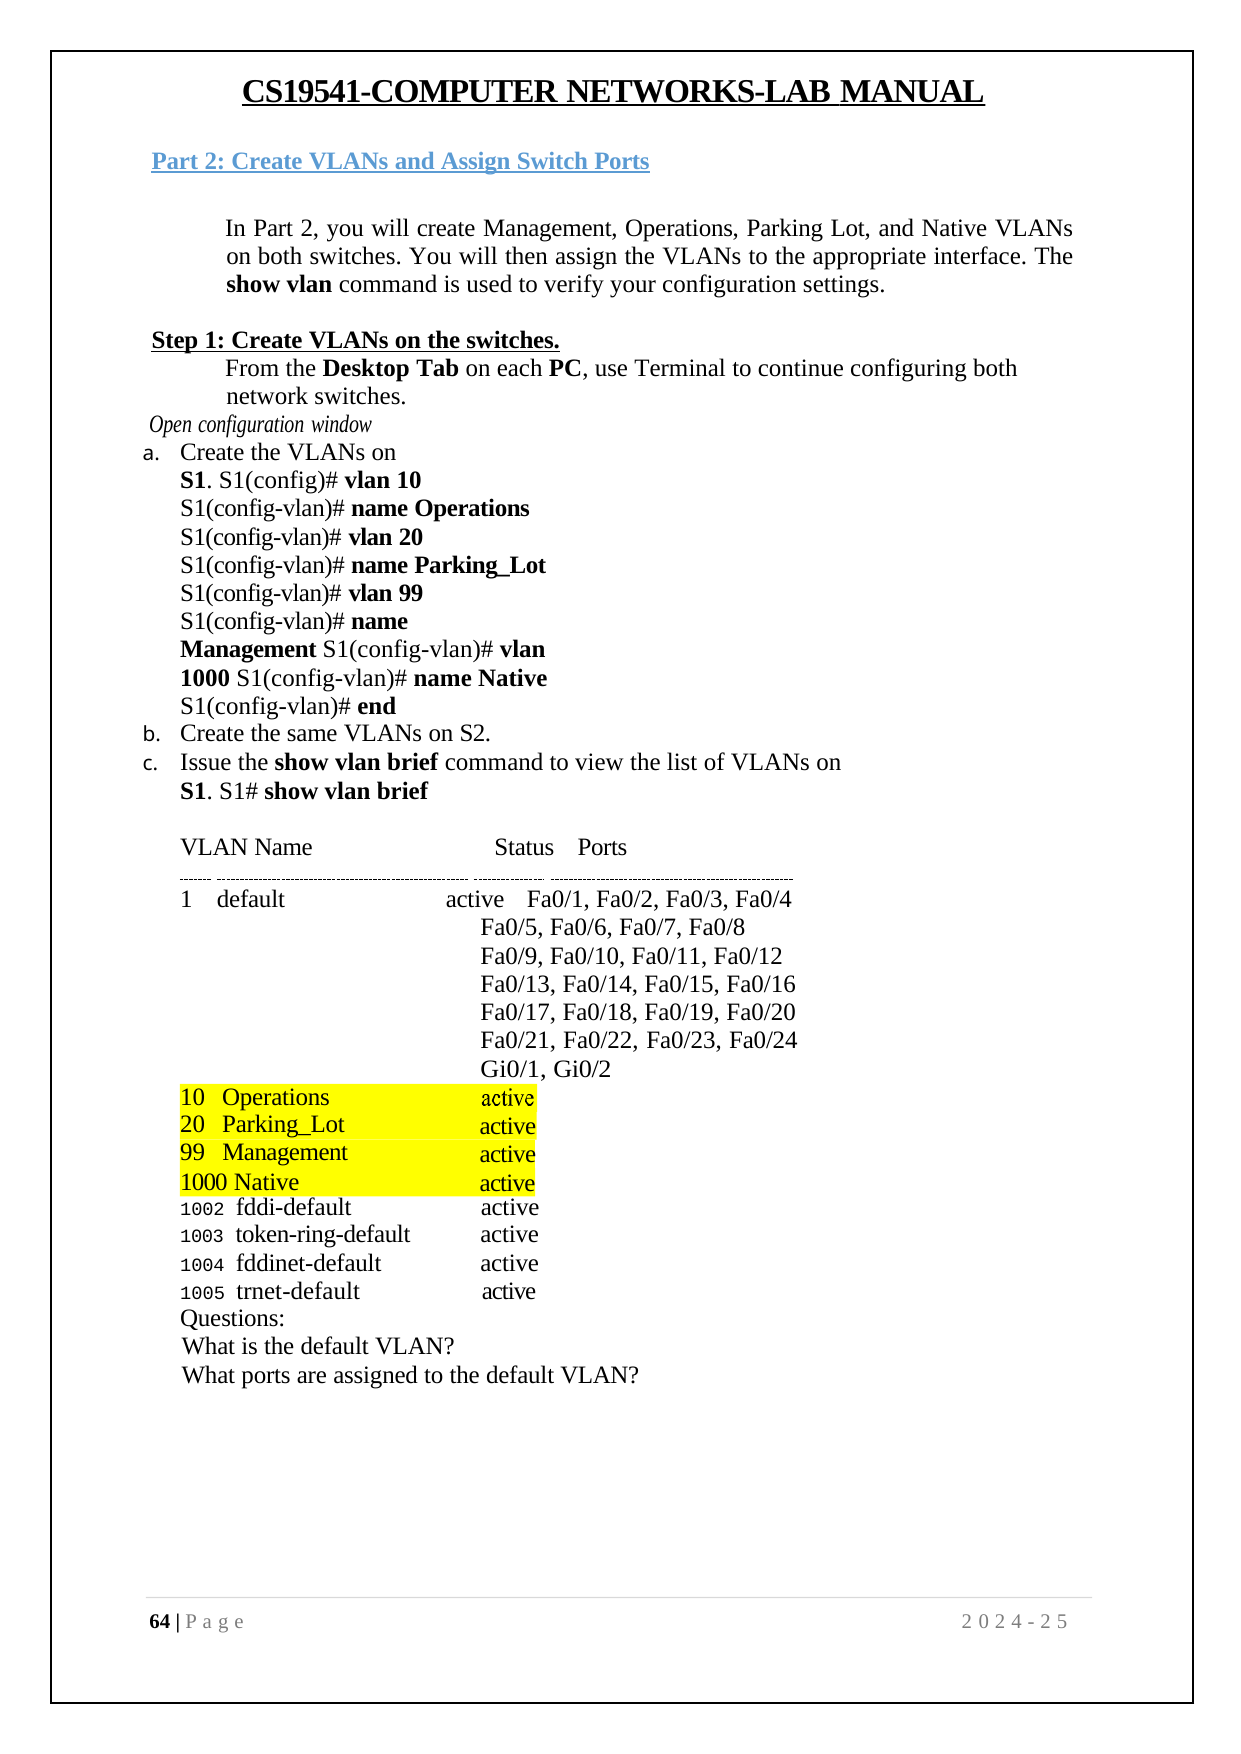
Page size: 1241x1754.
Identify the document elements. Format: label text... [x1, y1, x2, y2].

text S1(config-vlan)# vlan 99 [180, 579, 1192, 607]
text 1002 fddi-default active [180, 1197, 1192, 1221]
text S1(config-vlan)# vlan 20 [180, 523, 1192, 551]
text In Part 2, you will create Management, Operations, Parking Lot, and Native VLANs on both switches. You will then assign the VLANs to the appropriate interface. The show vlan command is used to verify your configuration settings. [225, 214, 1074, 298]
text Step 1: Create VLANs on the switches. [151, 326, 1192, 354]
text From the Desktop Tab on each PC, use Terminal to continue configuring both network switches. [225, 354, 1051, 410]
text S1(config-vlan)# name Operations [180, 494, 1192, 523]
list Create the VLANs on S1. S1(config)# vlan 10 [142, 438, 428, 494]
text S1(config-vlan)# name Management S1(config-vlan)# vlan 1000 S1(config-vlan)# name Native S1(config-vlan)# end [180, 607, 549, 719]
list Issue the show vlan brief command to view the list of VLANs on S1. S1# show vlan brief [142, 747, 860, 804]
text 1 default active Fa0/1, Fa0/2, Fa0/3, Fa0/4 Fa0/5, Fa0/6, Fa0/7, Fa0/8 Fa0/9, Fa0/10, Fa0/11, Fa0/12 Fa0/13, Fa0/14, Fa0/15, Fa0/16 Fa0/17, Fa0/18, Fa0/19, Fa0/20 Fa0/21, Fa0/22, Fa0/23, Fa0/24 [180, 885, 798, 1054]
text What ports are assigned to the default VLAN? [181, 1360, 1192, 1389]
text Part 2: Create VLANs and Assign Switch Ports [151, 146, 1192, 175]
text 1005 trnet-default active Questions: [180, 1277, 537, 1332]
text 1004 fddinet-default active [180, 1248, 1192, 1277]
text VLAN Name Status Ports [180, 832, 1192, 861]
text Gi0/1, Gi0/2 [480, 1054, 1192, 1083]
text Open configuration window [149, 410, 1192, 438]
text 1003 token-ring-default active [180, 1221, 1192, 1248]
text What is the default VLAN? [181, 1332, 1192, 1360]
text S1(config-vlan)# name Parking_Lot [180, 551, 1192, 579]
list Create the same VLANs on S2. [142, 719, 1192, 747]
